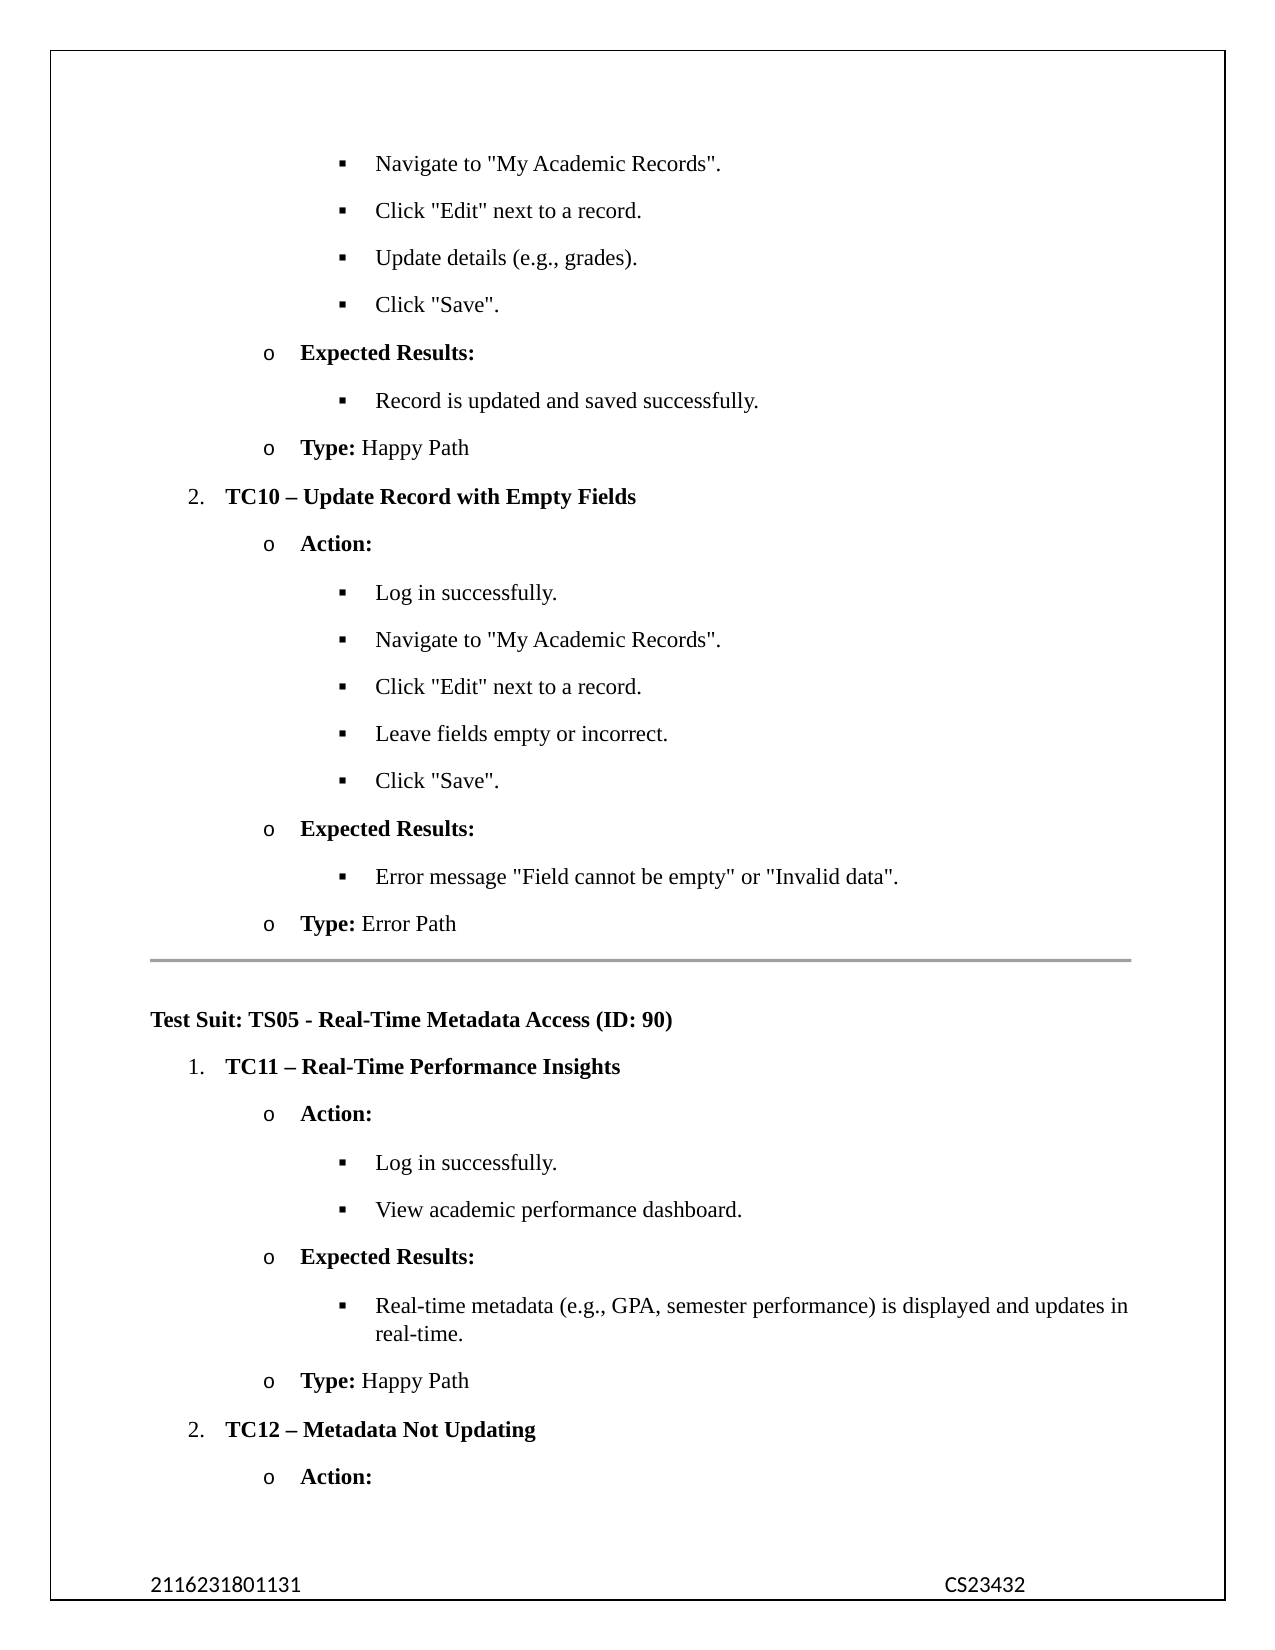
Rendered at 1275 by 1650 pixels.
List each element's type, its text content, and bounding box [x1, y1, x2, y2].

list TC12 – Metadata Not Updating [188, 1416, 1131, 1442]
list Leave fields empty or incorrect. [338, 720, 1131, 747]
list Update details (e.g., grades). [338, 244, 1131, 271]
list Click "Edit" next to a record. [338, 197, 1131, 223]
list Action: [263, 1101, 1131, 1128]
list Action: [263, 1463, 1131, 1491]
list Action: [263, 530, 1131, 558]
list Type: Happy Path [263, 434, 1131, 462]
text Test Suit: TS05 - Real-Time Metadata Access (ID: 90) [150, 1006, 1131, 1032]
list Expected Results: [263, 339, 1131, 366]
list TC10 – Update Record with Empty Fields [188, 483, 1131, 509]
list Click "Edit" next to a record. [338, 673, 1131, 699]
list Click "Save". [338, 292, 1131, 318]
list View academic performance dashboard. [338, 1196, 1131, 1223]
list Expected Results: [263, 1243, 1131, 1271]
list Error message "Field cannot be empty" or "Invalid data". [338, 863, 1131, 889]
list Type: Error Path [263, 910, 1131, 938]
list Navigate to "My Academic Records". [338, 626, 1131, 652]
list Log in successfully. [338, 1149, 1131, 1175]
list Type: Happy Path [263, 1368, 1131, 1395]
list TC11 – Real-Time Performance Insights [188, 1053, 1131, 1080]
list Navigate to "My Academic Records". [338, 150, 1131, 176]
list Expected Results: [263, 815, 1131, 842]
list Click "Save". [338, 767, 1131, 794]
list Log in successfully. [338, 579, 1131, 605]
list Real-time metadata (e.g., GPA, semester performance) is displayed and updates in real-time. [338, 1292, 1131, 1347]
list Record is updated and saved successfully. [338, 387, 1131, 414]
